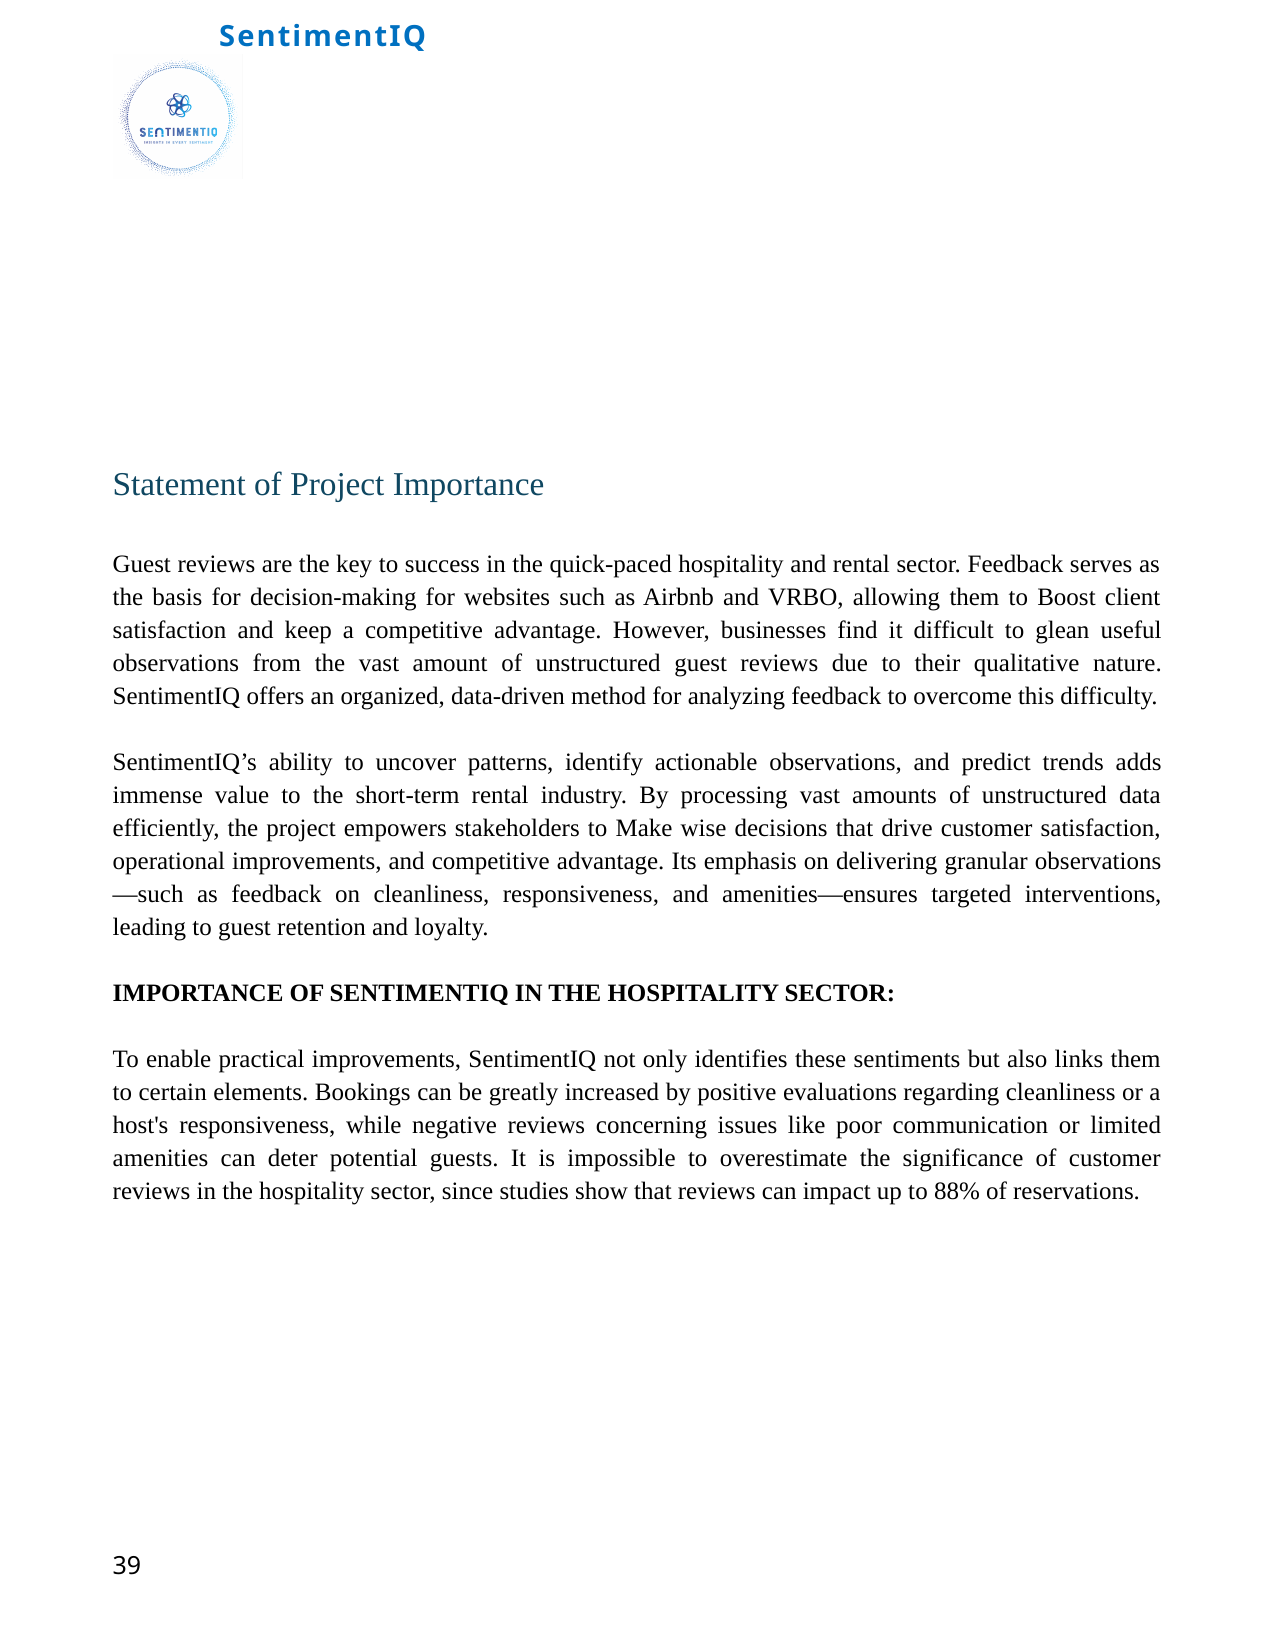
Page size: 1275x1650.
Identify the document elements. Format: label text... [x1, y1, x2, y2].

subtitle Statement of Project Importance [112, 464, 1162, 502]
text IMPORTANCE OF SENTIMENTIQ IN THE HOSPITALITY SECTOR: [112, 978, 1162, 1007]
text Guest reviews are the key to success in the quick-paced hospitality and rental sector. Feedback serves as the basis for decision-making for websites such as Airbnb and VRBO, allowing them to Boost client satisfaction and keep a competitive advantage. However, businesses find it difficult to glean useful observations from the vast amount of unstructured guest reviews due to their qualitative nature. SentimentIQ offers an organized, data-driven method for analyzing feedback to overcome this difficulty. [112, 549, 1162, 710]
picture [112, 54, 243, 179]
text SentimentIQ’s ability to uncover patterns, identify actionable observations, and predict trends adds immense value to the short-term rental industry. By processing vast amounts of unstructured data efficiently, the project empowers stakeholders to Make wise decisions that drive customer satisfaction, operational improvements, and competitive advantage. Its emphasis on delivering granular observations—such as feedback on cleanliness, responsiveness, and amenities—ensures targeted interventions, leading to guest retention and loyalty. [112, 747, 1162, 941]
text To enable practical improvements, SentimentIQ not only identifies these sentiments but also links them to certain elements. Bookings can be greatly increased by positive evaluations regarding cleanliness or a host's responsiveness, while negative reviews concerning issues like poor communication or limited amenities can deter potential guests. It is impossible to overestimate the significance of customer reviews in the hospitality sector, since studies show that reviews can impact up to 88% of reservations. [112, 1044, 1162, 1205]
